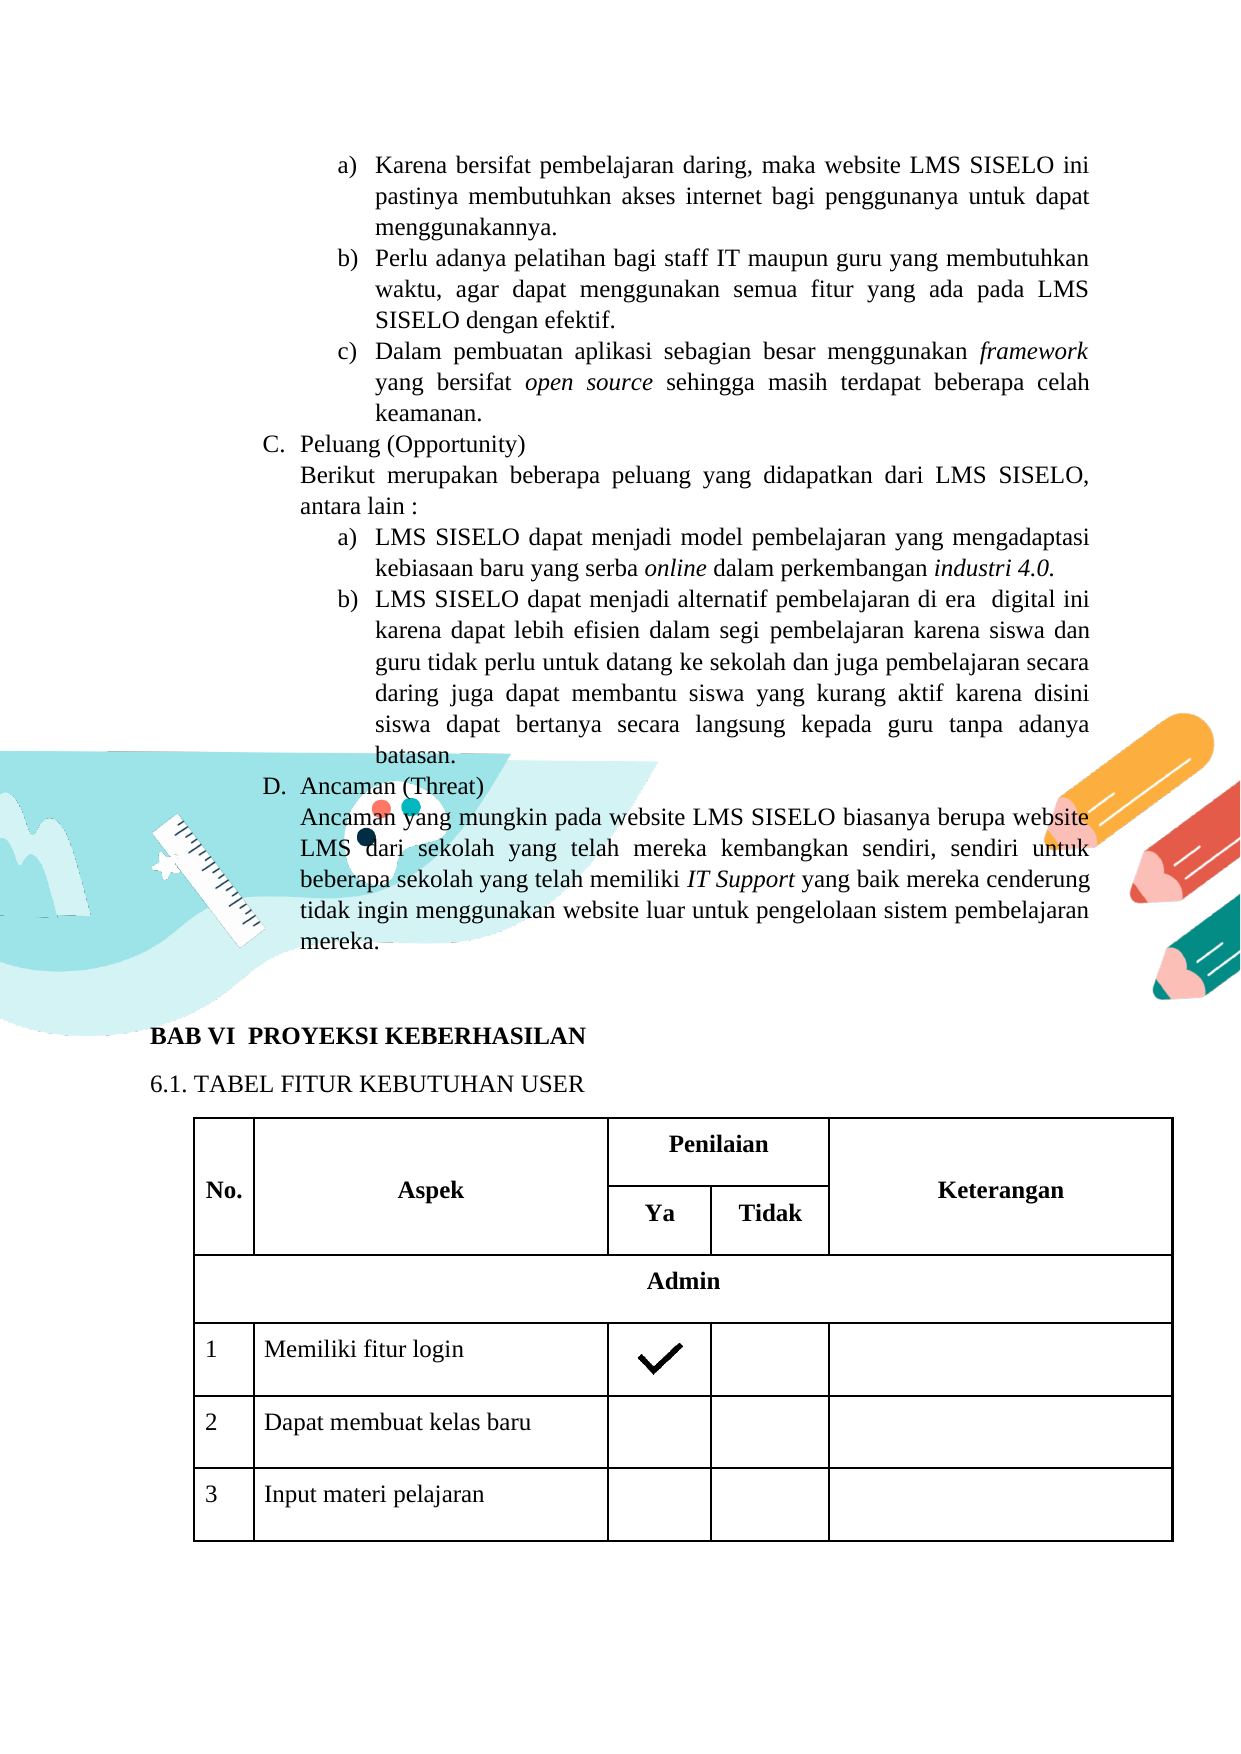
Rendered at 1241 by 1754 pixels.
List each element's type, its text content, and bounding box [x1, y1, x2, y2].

table_cell [830, 1469, 1171, 1540]
list Ancaman (Threat) [262, 771, 1090, 799]
table_cell Input materi pelajaran [255, 1469, 607, 1540]
table_cell [609, 1469, 710, 1540]
list LMS SISELO dapat menjadi model pembelajaran yang mengadaptasi kebiasaan baru yang serba online dalam perkembangan industri 4.0. [337, 522, 1090, 582]
table_cell Admin [195, 1256, 1171, 1322]
table_cell Ya [609, 1187, 710, 1253]
picture [636, 1334, 683, 1382]
table_cell [712, 1397, 828, 1467]
text 6.1. TABEL FITUR KEBUTUHAN USER [150, 1069, 1090, 1098]
table_header Penilaian [609, 1119, 828, 1185]
list Peluang (Opportunity) [262, 429, 1090, 458]
text BAB VI PROYEKSI KEBERHASILAN [150, 1021, 1090, 1050]
table_cell [830, 1324, 1171, 1394]
table_cell Dapat membuat kelas baru [255, 1397, 607, 1467]
table_header Aspek [255, 1119, 607, 1253]
table_cell Memiliki fitur login [255, 1324, 607, 1394]
list Perlu adanya pelatihan bagi staff IT maupun guru yang membutuhkan waktu, agar dapat menggunakan semua fitur yang ada pada LMS SISELO dengan efektif. [337, 243, 1090, 334]
table_cell [712, 1324, 828, 1394]
table_cell 1 [195, 1324, 253, 1394]
table_header No. [195, 1119, 253, 1253]
table_cell Tidak [712, 1187, 828, 1253]
table_cell [609, 1397, 710, 1467]
table_cell [712, 1469, 828, 1540]
list Karena bersifat pembelajaran daring, maka website LMS SISELO ini pastinya membutuhkan akses internet bagi penggunanya untuk dapat menggunakannya. [337, 150, 1090, 241]
list Dalam pembuatan aplikasi sebagian besar menggunakan framework yang bersifat open source sehingga masih terdapat beberapa celah keamanan. [337, 336, 1090, 427]
picture [1022, 679, 1241, 1027]
table_cell 3 [195, 1469, 253, 1540]
table_cell [609, 1324, 710, 1394]
picture [0, 749, 658, 1036]
list LMS SISELO dapat menjadi alternatif pembelajaran di era digital ini karena dapat lebih efisien dalam segi pembelajaran karena siswa dan guru tidak perlu untuk datang ke sekolah dan juga pembelajaran secara daring juga dapat membantu siswa yang kurang aktif karena disini siswa dapat bertanya secara langsung kepada guru tanpa adanya batasan. [337, 584, 1090, 768]
text Ancaman yang mungkin pada website LMS SISELO biasanya berupa website LMS dari sekolah yang telah mereka kembangkan sendiri, sendiri untuk beberapa sekolah yang telah memiliki IT Support yang baik mereka cenderung tidak ingin menggunakan website luar untuk pengelolaan sistem pembelajaran mereka. [300, 802, 1090, 955]
table_cell 2 [195, 1397, 253, 1467]
text Berikut merupakan beberapa peluang yang didapatkan dari LMS SISELO, antara lain : [300, 460, 1090, 520]
table_header Keterangan [830, 1119, 1171, 1253]
table_cell [830, 1397, 1171, 1467]
